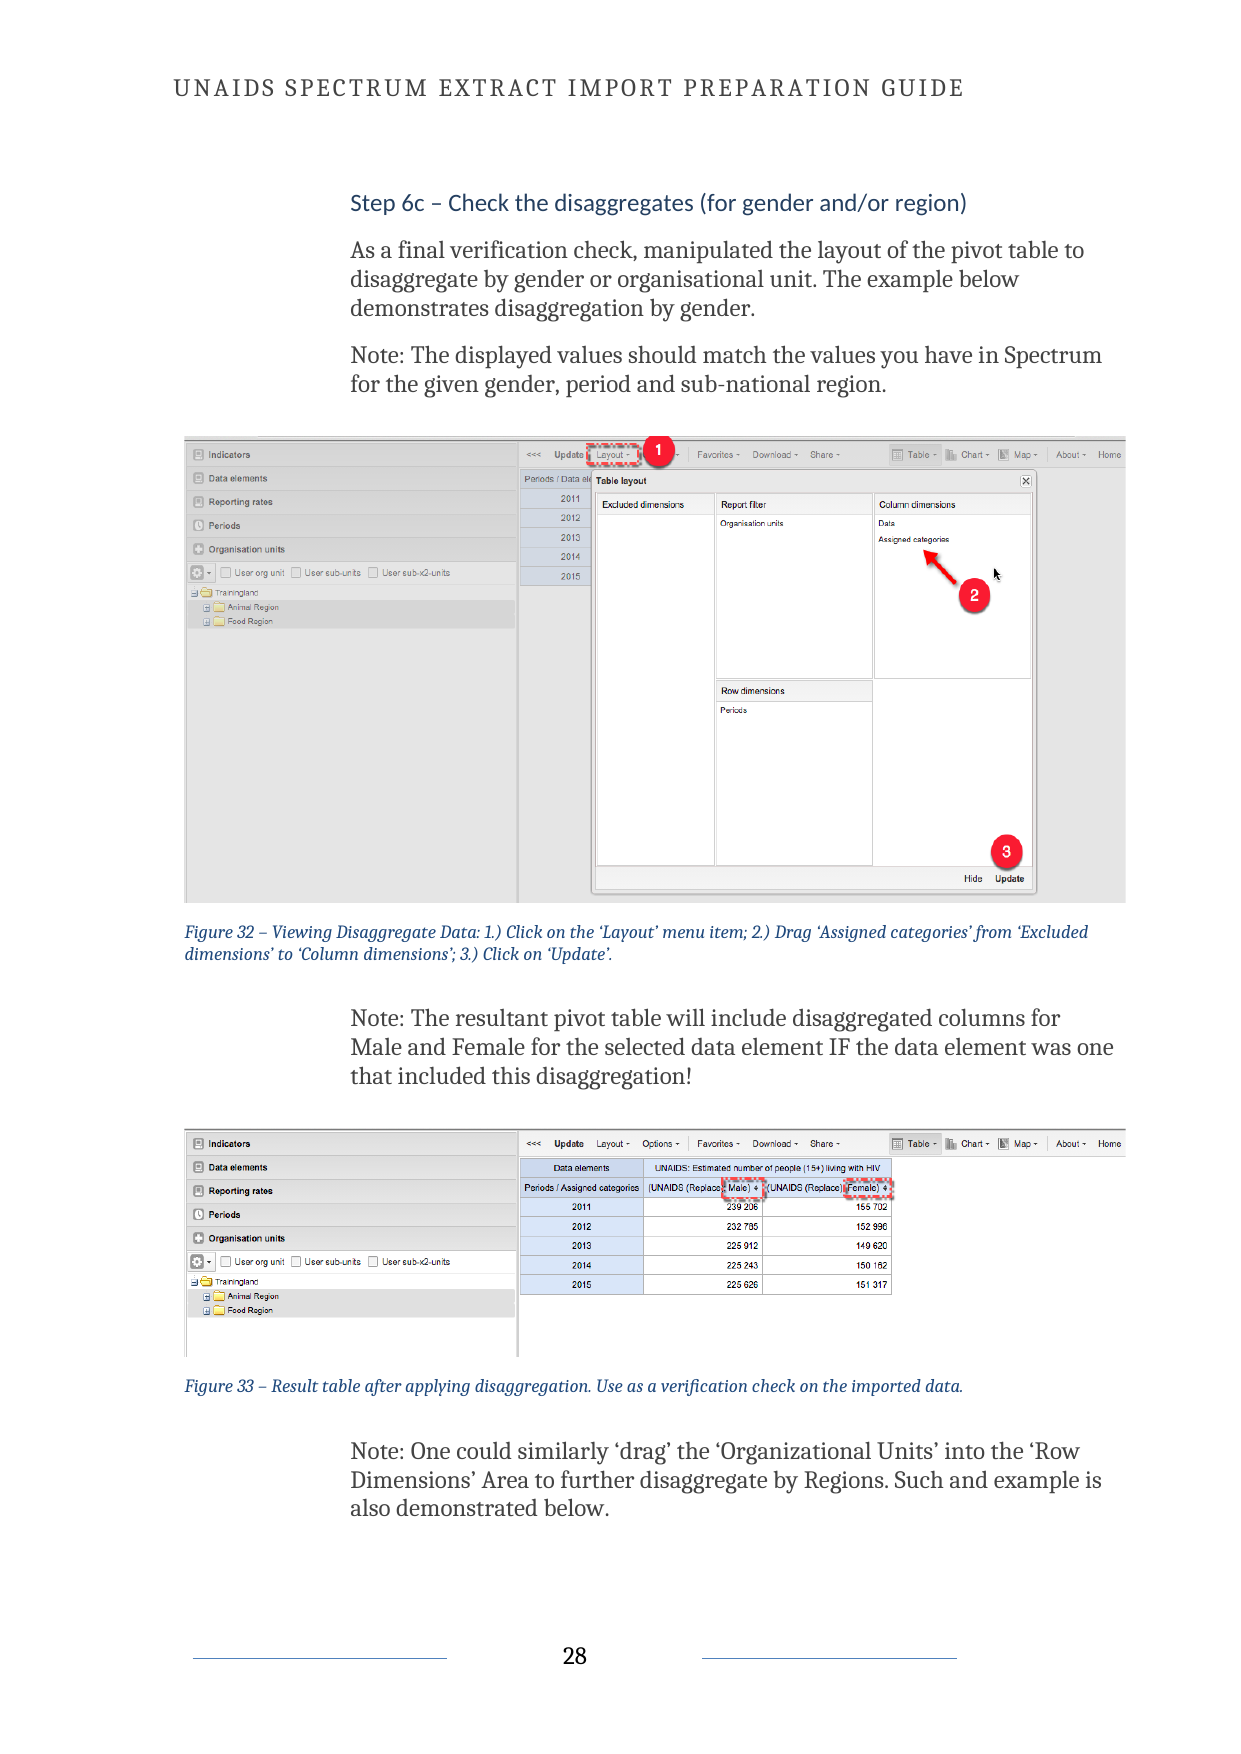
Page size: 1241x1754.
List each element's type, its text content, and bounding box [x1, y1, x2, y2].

table_header Figure 34 – Viewing Disaggregate Data: 1.) Click on the ‘Layout’ menu item; 2.) Drag ‘Assigned categories’ from ‘Excluded dimensions’ to ‘Column dimensions’; 3.) Click on ‘Update’. [173, 418, 1126, 986]
text Note: One could similarly ‘drag’ the ‘Organizational Units’ into the ‘Row Dimensions’ Area to further disaggregate by Regions. Such and example is also demonstrated below. [350, 1437, 1115, 1523]
subtitle Step 6c – Check the disaggregates (for gender and/or region) [350, 187, 1115, 218]
text As a final verification check, manipulated the layout of the pivot table to disaggregate by gender or organisational unit. The example below demonstrates disaggregation by gender. [350, 236, 1115, 323]
text Note: The displayed values should match the values you have in Spectrum for the given gender, period and sub-national region. [350, 341, 1115, 399]
table_header Figure 35 – Result table after applying disaggregation. Use as a verification check on the imported data. [173, 1109, 1126, 1418]
picture [184, 436, 1126, 903]
picture [184, 1128, 1126, 1357]
text Note: The resultant pivot table will include disaggregated columns for Male and Female for the selected data element IF the data element was one that included this disaggregation! [350, 1004, 1115, 1091]
